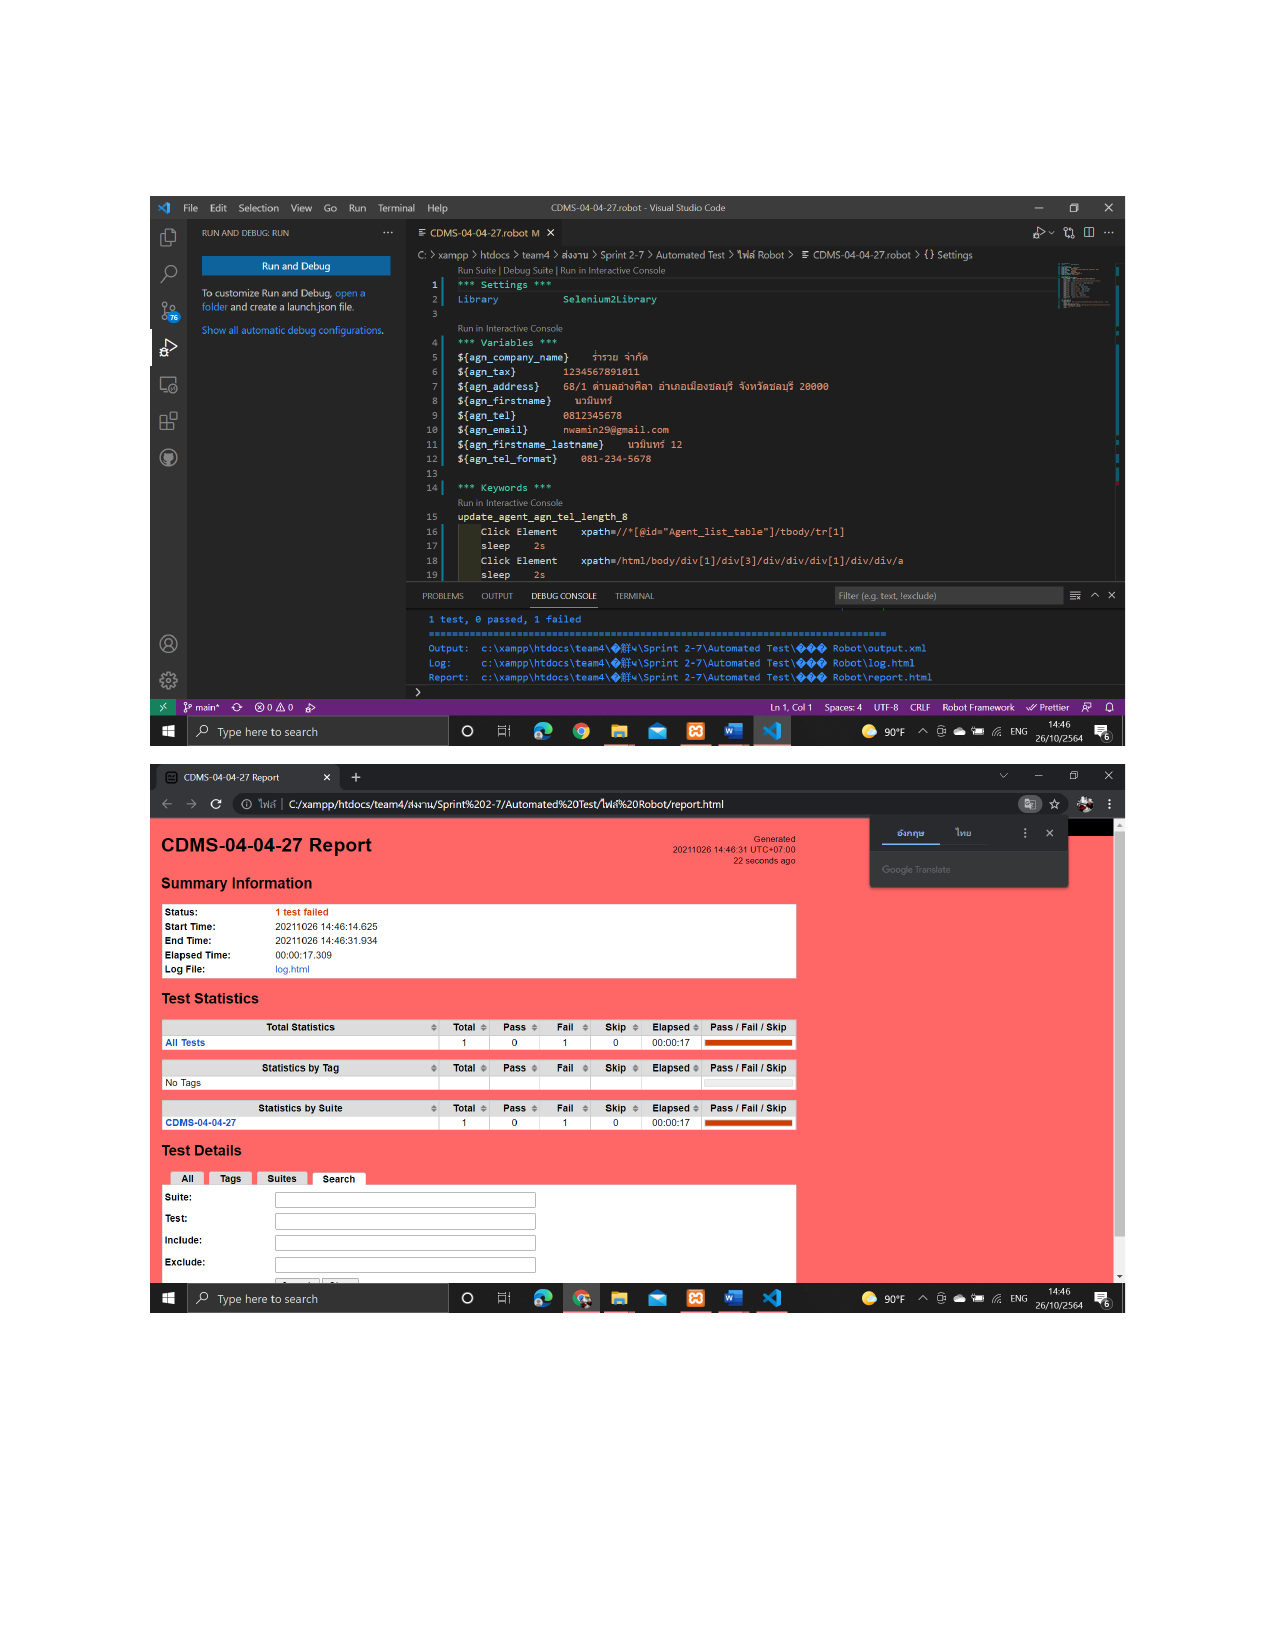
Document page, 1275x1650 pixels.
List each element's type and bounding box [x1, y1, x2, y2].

picture [150, 764, 1125, 1313]
picture [150, 196, 1125, 746]
